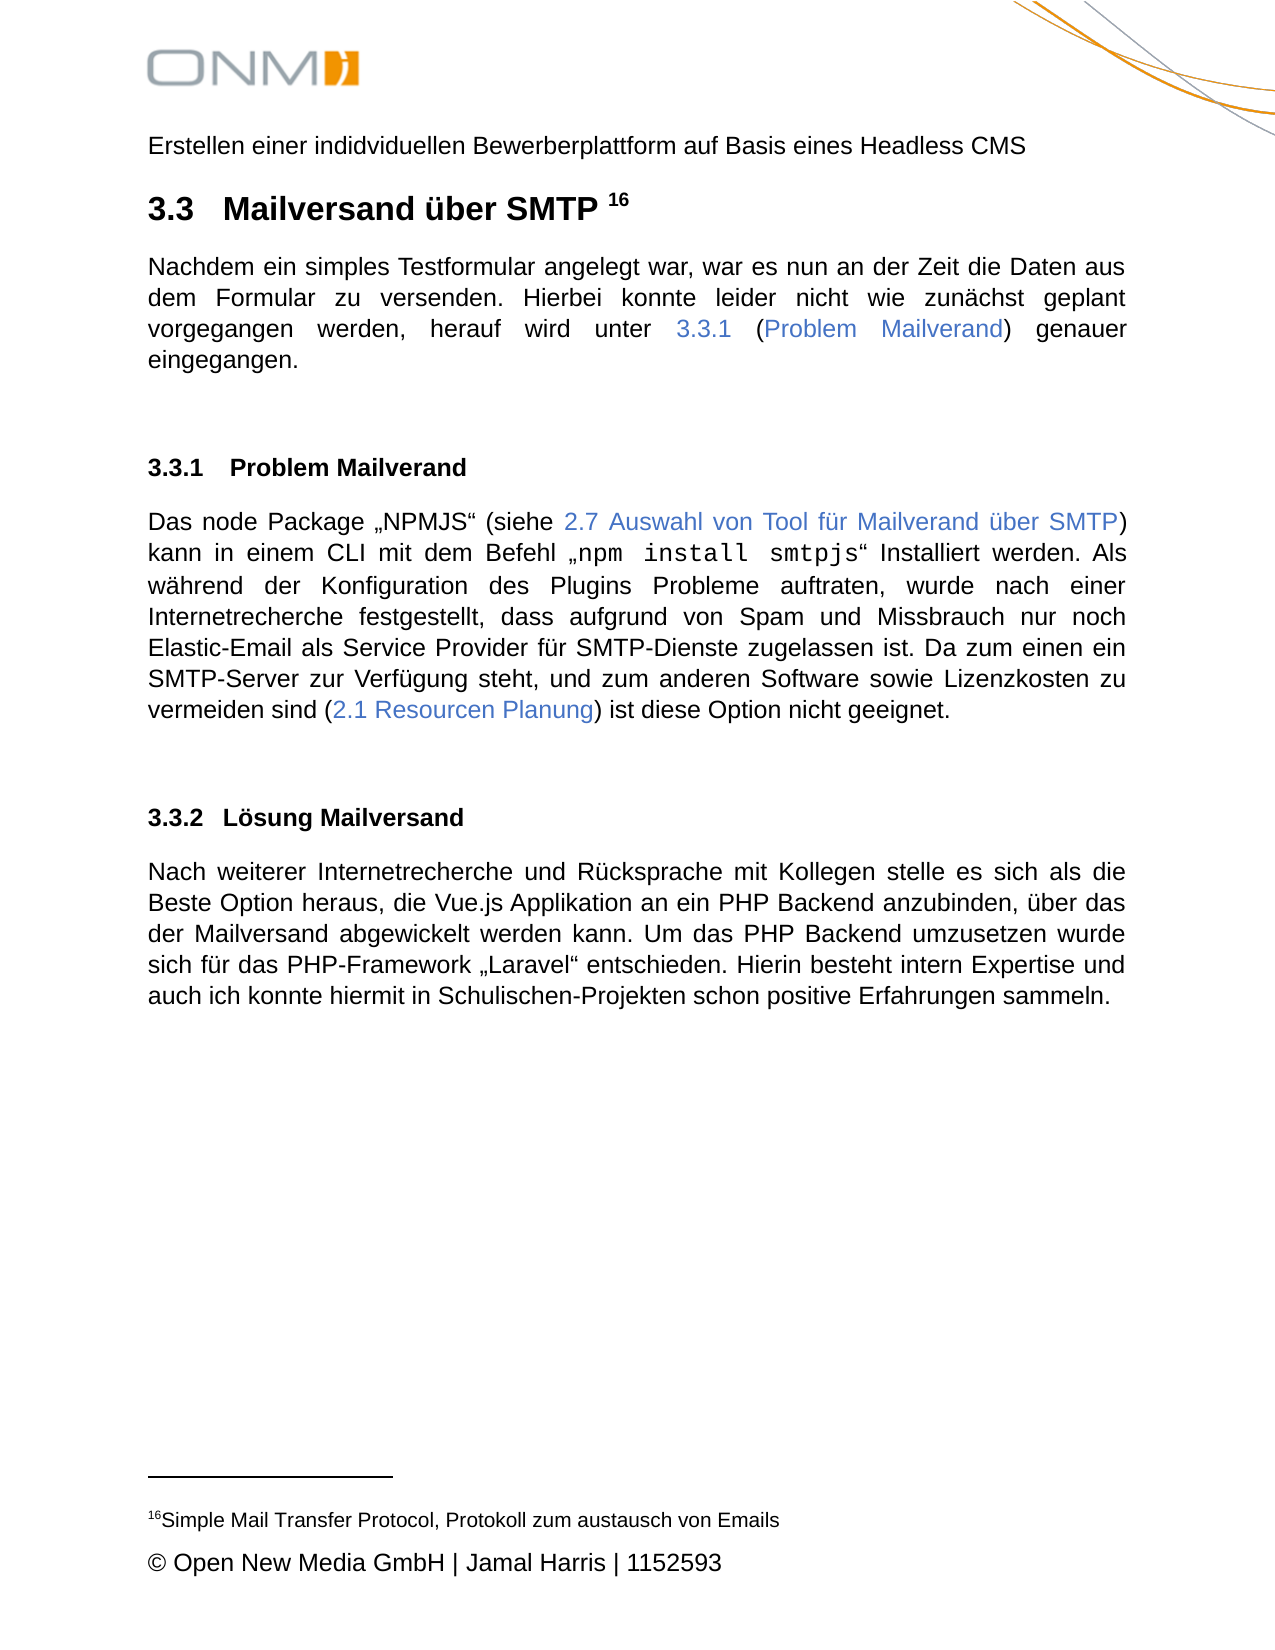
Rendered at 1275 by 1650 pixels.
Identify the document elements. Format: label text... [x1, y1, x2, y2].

subtitle Mailversand über SMTP [148, 189, 1127, 227]
text Das node Package „NPMJS“ (siehe 2.7 Auswahl von Tool für Mailverand über SMTP) kann in einem CLI mit dem Befehl „npm install smtpjs“ Installiert werden. Als während der Konfiguration des Plugins Probleme auftraten, wurde nach einer Internetrecherche festgestellt, dass aufgrund von Spam und Missbrauch nur noch Elastic-Email als Service Provider für SMTP-Dienste zugelassen ist. Da zum einen ein SMTP-Server zur Verfügung steht, und zum anderen Software sowie Lizenzkosten zu vermeiden sind (2.1 Resourcen Planung) ist diese Option nicht geeignet. [148, 507, 1127, 724]
picture [1000, 1, 1275, 147]
subtitle Lösung Mailversand [148, 803, 1127, 832]
subtitle Problem Mailverand [148, 453, 1127, 482]
text Nach weiterer Internetrecherche und Rücksprache mit Kollegen stelle es sich als die Beste Option heraus, die Vue.js Applikation an ein PHP Backend anzubinden, über das der Mailversand abgewickelt werden kann. Um das PHP Backend umzusetzen wurde sich für das PHP-Framework „Laravel“ entschieden. Hierin besteht intern Expertise und auch ich konnte hiermit in Schulischen-Projekten schon positive Erfahrungen sammeln. [148, 857, 1127, 1010]
text Nachdem ein simples Testformular angelegt war, war es nun an der Zeit die Daten aus dem Formular zu versenden. Hierbei konnte leider nicht wie zunächst geplant vorgegangen werden, herauf wird unter 3.3.1 (Problem Mailverand) genauer eingegangen. [148, 252, 1127, 374]
picture [116, 0, 413, 104]
